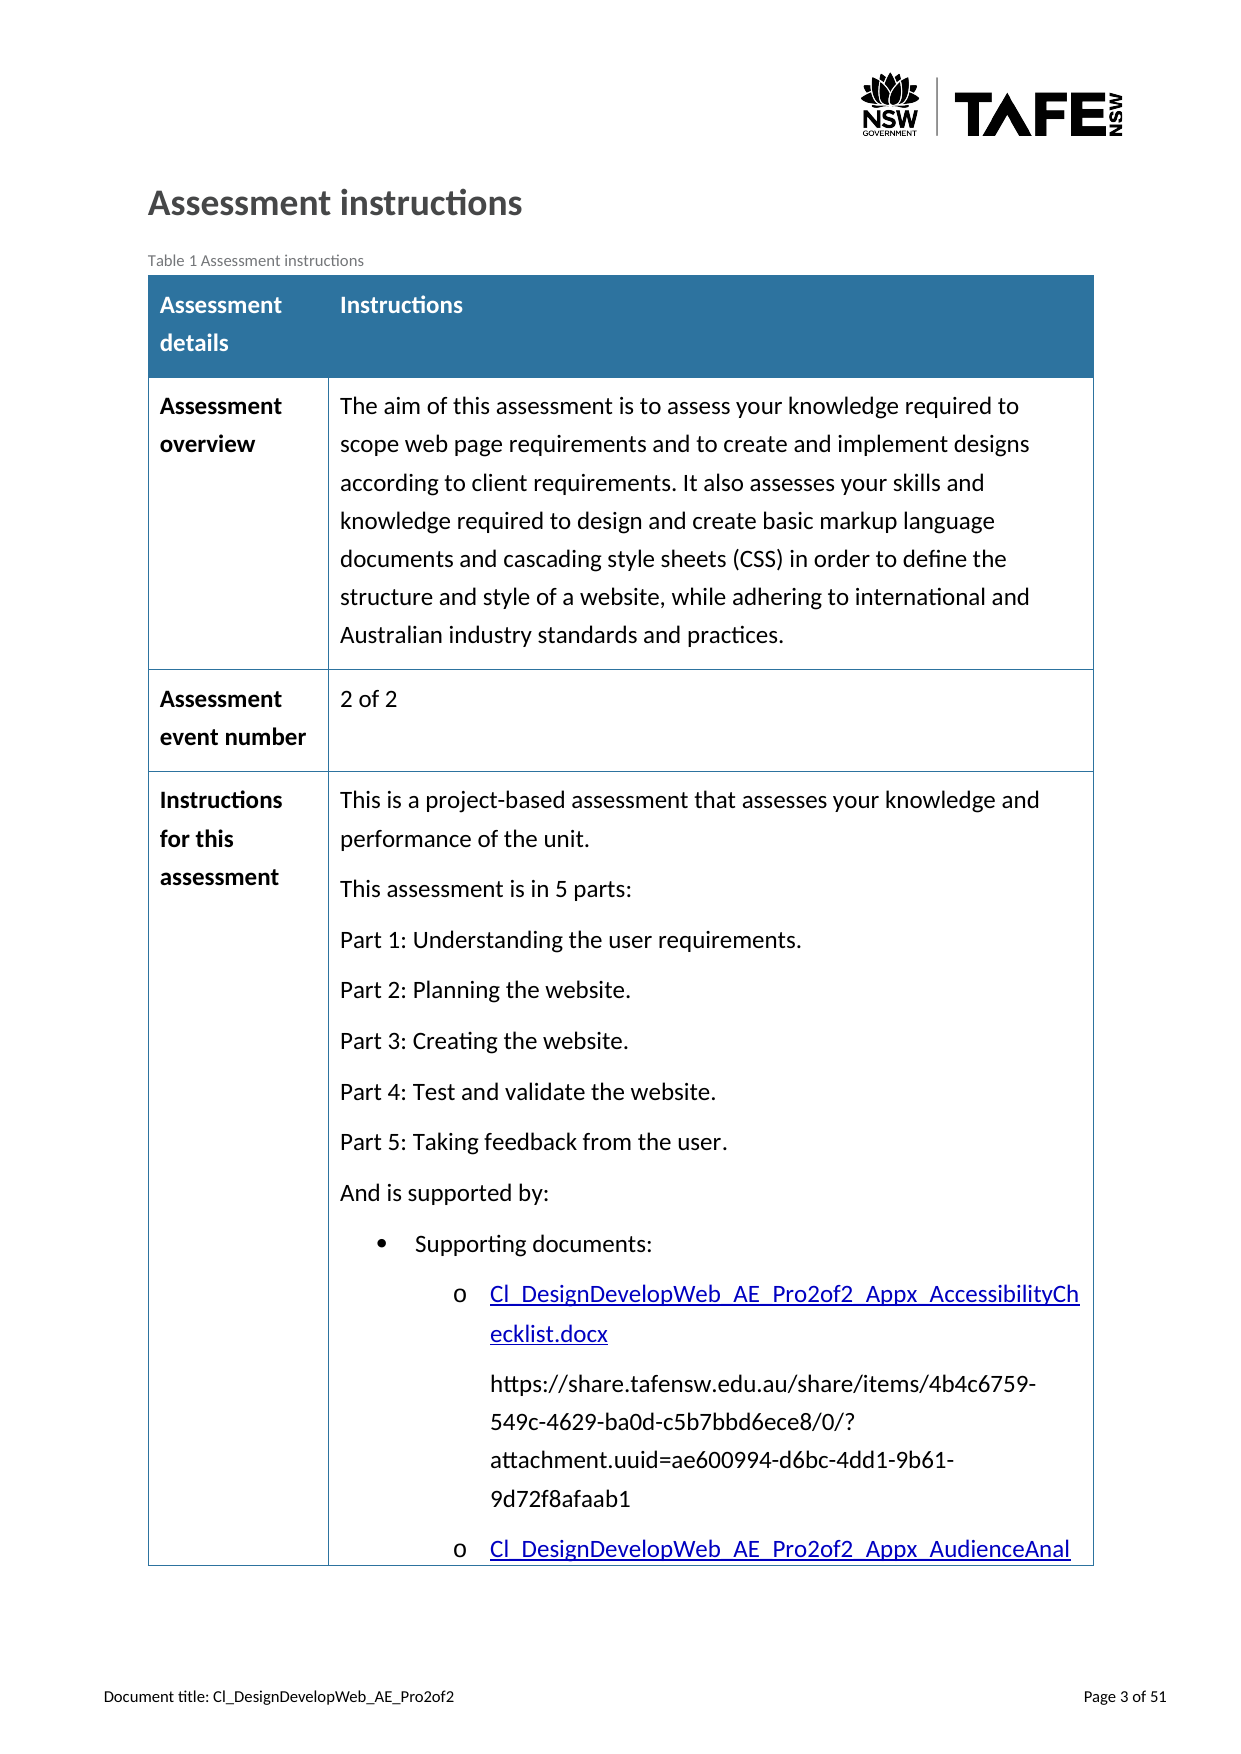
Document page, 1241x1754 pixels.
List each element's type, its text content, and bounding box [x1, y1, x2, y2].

subtitle Assessment instructions [148, 179, 1092, 225]
table_cell Assessment event number [149, 670, 328, 771]
table_header Assessment details [149, 276, 328, 377]
table_cell 2 of 2 [329, 670, 1093, 771]
table_header Instructions [329, 276, 1093, 377]
table_cell Assessment overview [149, 378, 328, 669]
table_cell The aim of this assessment is to assess your knowledge required to scope web page requirements and to create and implement designs according to client requirements. It also assesses your skills and knowledge required to design and create basic markup language documents and cascading style sheets (CSS) in order to define the structure and style of a website, while adhering to international and Australian industry standards and practices. [329, 378, 1093, 669]
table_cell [329, 772, 1093, 1565]
picture [861, 71, 1123, 137]
table_cell Instructions for this assessment [149, 772, 328, 1565]
text Table 1 Assessment instructions [148, 250, 1092, 270]
